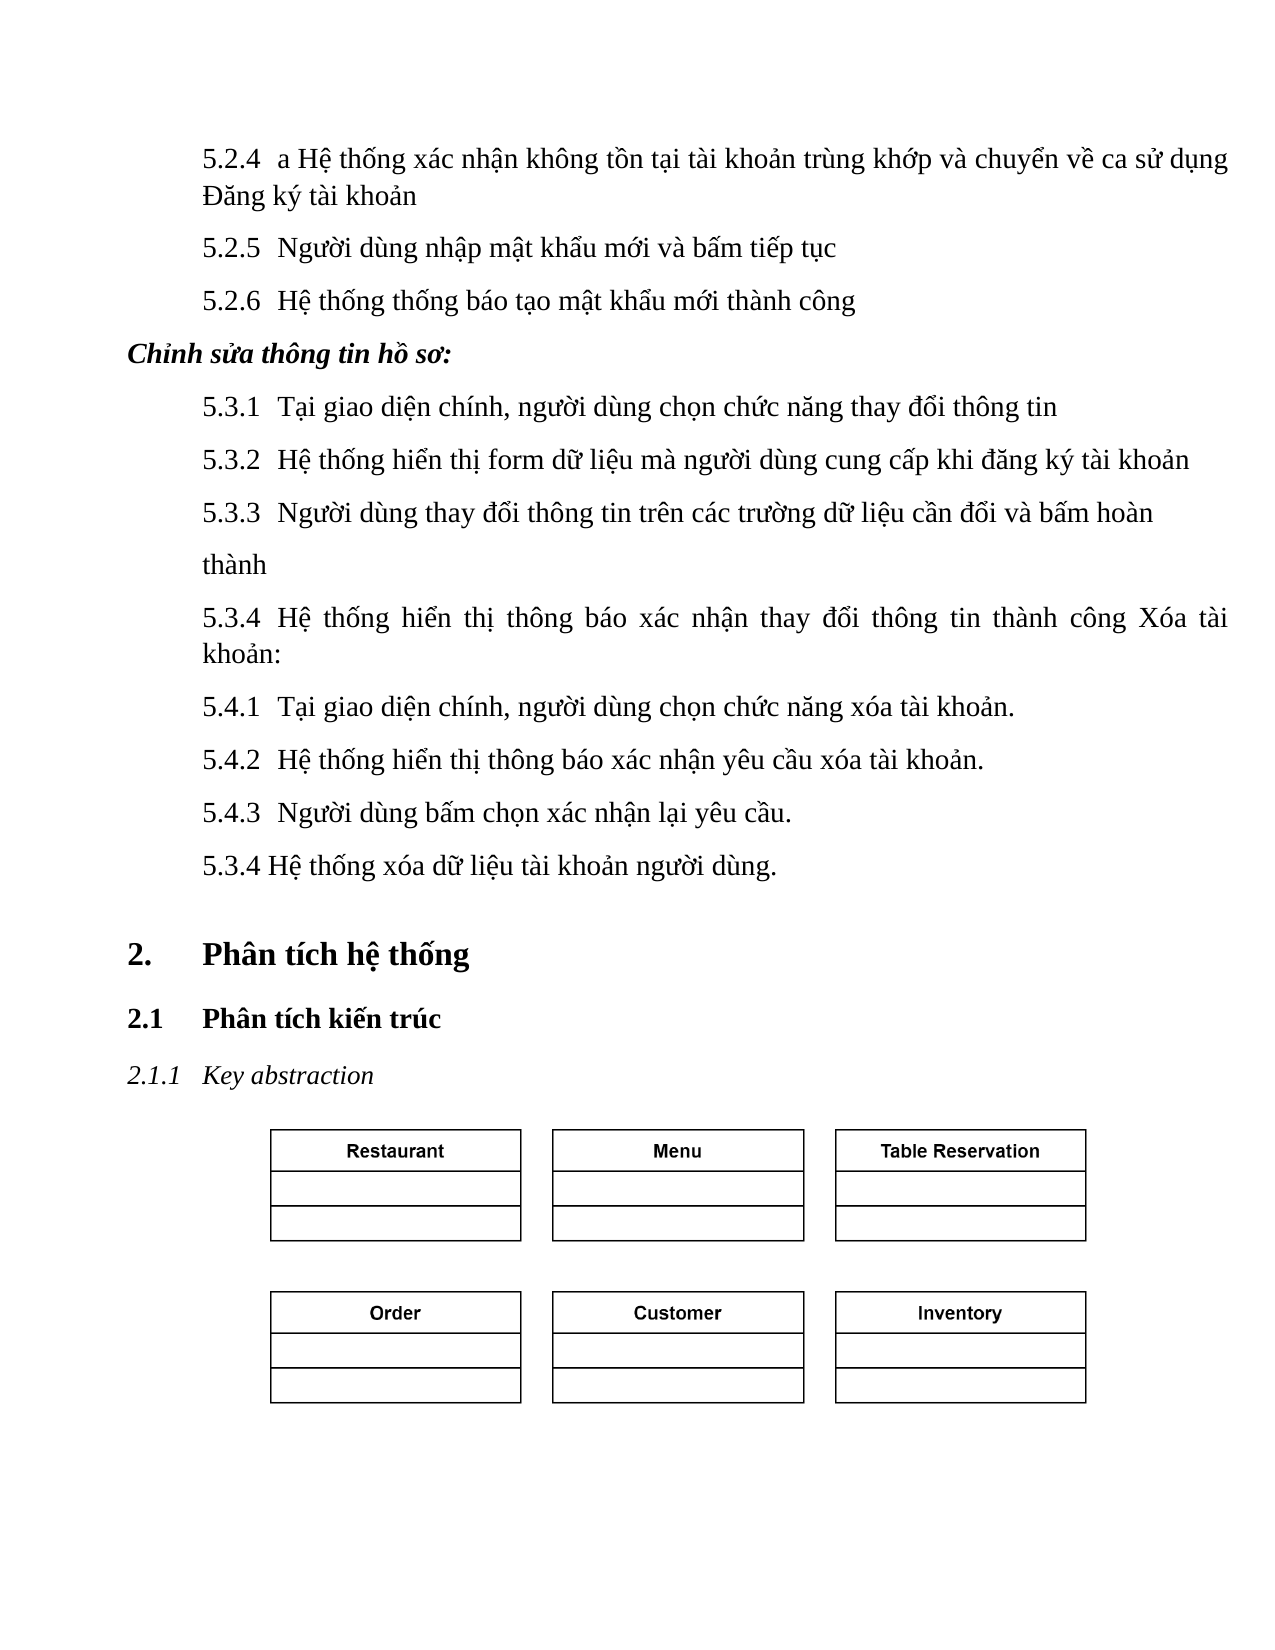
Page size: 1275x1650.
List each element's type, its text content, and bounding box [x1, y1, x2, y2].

picture [254, 1275, 1102, 1419]
subtitle Phân tích kiến trúc [127, 1001, 1229, 1035]
text 5.3.3 Người dùng thay đổi thông tin trên các trường dữ liệu cần đổi và bấm hoàn [202, 495, 1229, 528]
text 5.3.4 Hệ thống xóa dữ liệu tài khoản người dùng. [202, 848, 1229, 881]
text 5.4.3 Người dùng bấm chọn xác nhận lại yêu cầu. [202, 795, 1229, 828]
picture [254, 1114, 1102, 1257]
text 5.2.5 Người dùng nhập mật khẩu mới và bấm tiếp tục [202, 231, 1229, 264]
subtitle Phân tích hệ thống [127, 934, 1229, 972]
text 5.3.2 Hệ thống hiển thị form dữ liệu mà người dùng cung cấp khi đăng ký tài khoản [202, 442, 1229, 475]
text 5.2.4 a Hệ thống xác nhận không tồn tại tài khoản trùng khớp và chuyển về ca sử dụng Đăng ký tài khoản [202, 142, 1229, 211]
text 5.4.2 Hệ thống hiển thị thông báo xác nhận yêu cầu xóa tài khoản. [202, 742, 1229, 776]
subtitle Key abstraction [127, 1064, 1229, 1089]
text 5.2.6 Hệ thống thống báo tạo mật khẩu mới thành công [202, 283, 1229, 317]
text Chỉnh sửa thông tin hồ sơ: [127, 336, 1229, 370]
text 5.4.1 Tại giao diện chính, người dùng chọn chức năng xóa tài khoản. [202, 689, 1229, 723]
text 5.3.4 Hệ thống hiển thị thông báo xác nhận thay đổi thông tin thành công Xóa tài khoản: [202, 600, 1229, 670]
text 5.3.1 Tại giao diện chính, người dùng chọn chức năng thay đổi thông tin [202, 389, 1229, 423]
text thành [202, 547, 1229, 581]
